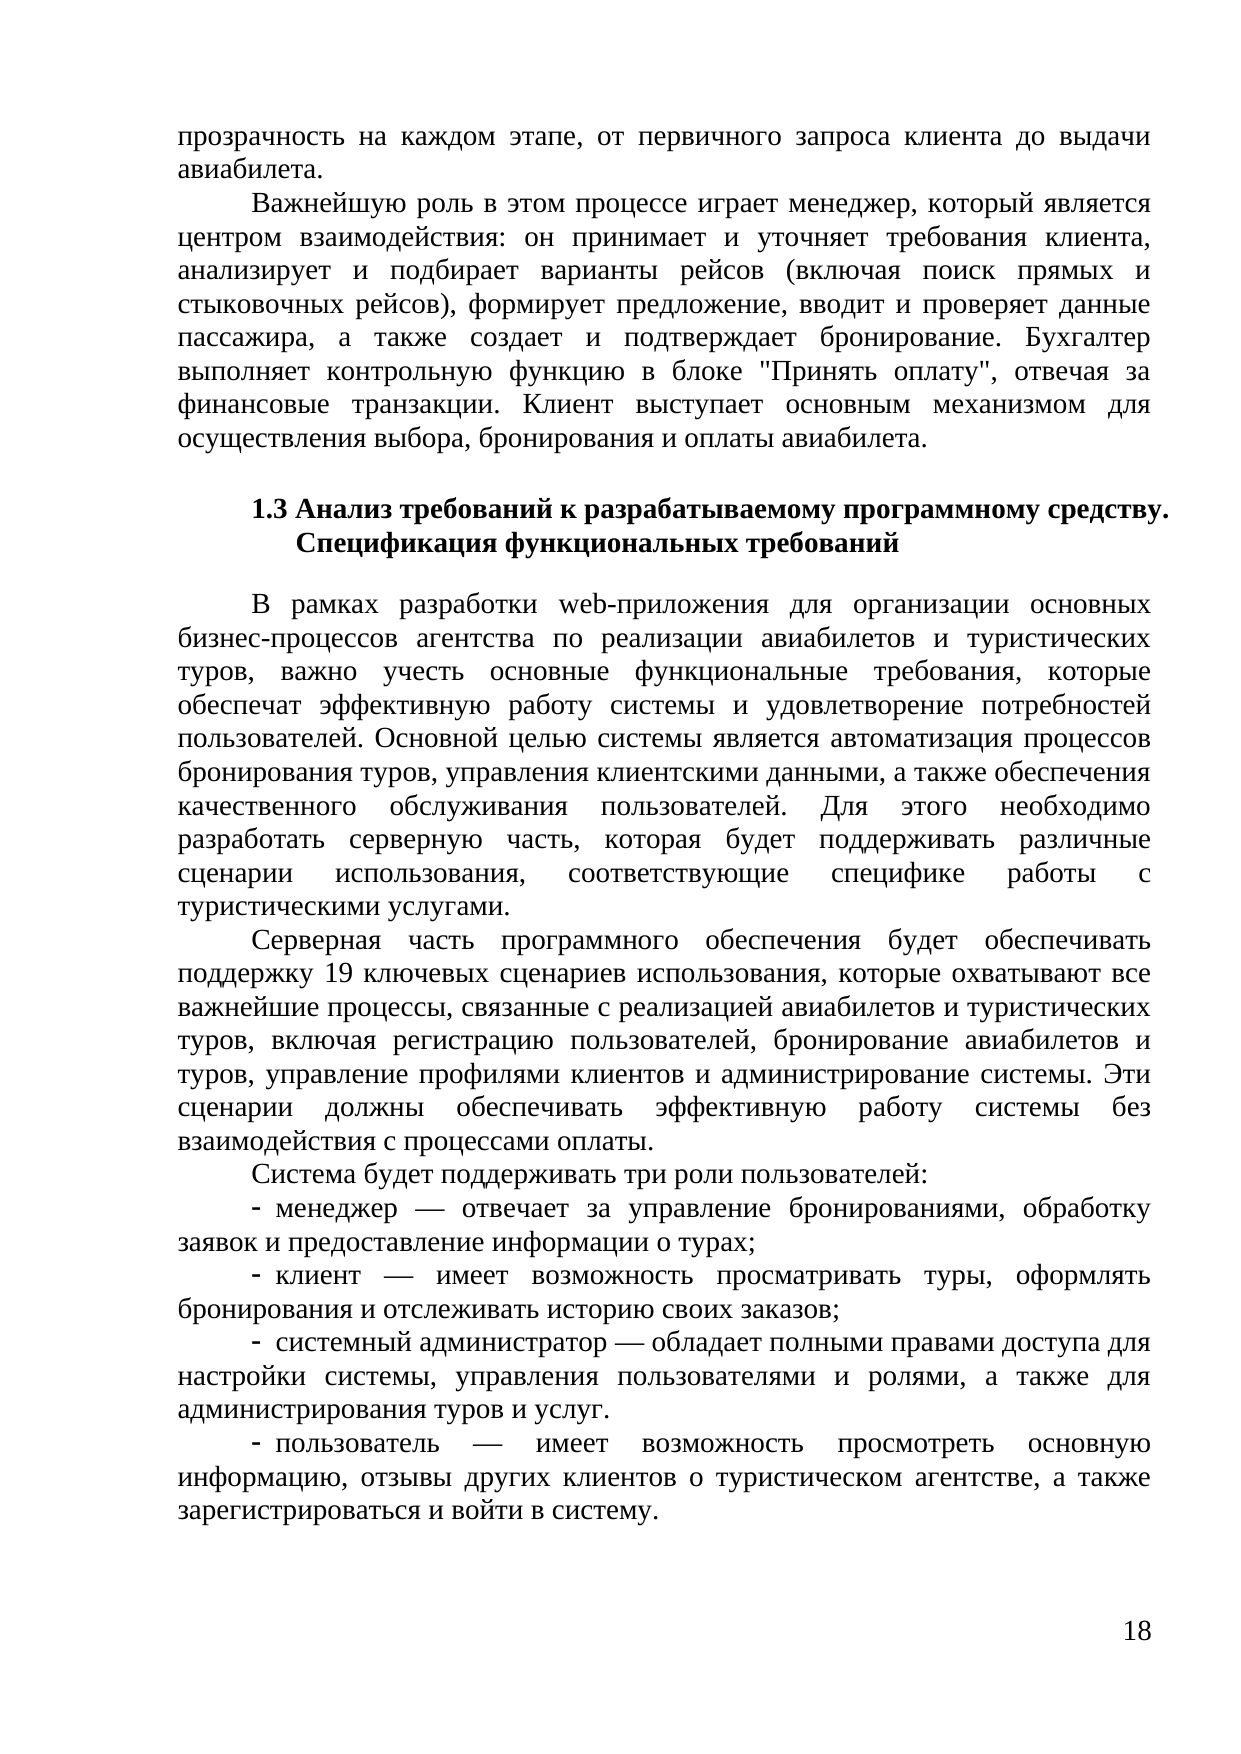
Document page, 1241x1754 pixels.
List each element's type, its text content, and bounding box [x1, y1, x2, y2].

subtitle 1.3 Анализ требований к разрабатываемому программному средству. Спецификация функциональных требований [251, 491, 1211, 558]
text Важнейшую роль в этом процессе играет менеджер, который является центром взаимодействия: он принимает и уточняет требования клиента, анализирует и подбирает варианты рейсов (включая поиск прямых и стыковочных рейсов), формирует предложение, вводит и проверяет данные пассажира, а также создает и подтверждает бронирование. Бухгалтер выполняет контрольную функцию в блоке "Принять оплату", отвечая за финансовые транзакции. Клиент выступает основным механизмом для осуществления выбора, бронирования и оплаты авиабилета. [177, 185, 1152, 453]
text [177, 118, 1152, 185]
list клиент — имеет возможность просматривать туры, оформлять бронирования и отслеживать историю своих заказов; [177, 1257, 1152, 1324]
text Серверная часть программного обеспечения будет обеспечивать поддержку 19 ключевых сценариев использования, которые охватывают все важнейшие процессы, связанные с реализацией авиабилетов и туристических туров, включая регистрацию пользователей, бронирование авиабилетов и туров, управление профилями клиентов и администрирование системы. Эти сценарии должны обеспечивать эффективную работу системы без взаимодействия с процессами оплаты. [177, 922, 1152, 1157]
text Система будет поддерживать три роли пользователей: [177, 1157, 1152, 1190]
list пользователь — имеет возможность просмотреть основную информацию, отзывы других клиентов о туристическом агентстве, а также зарегистрироваться и войти в систему. [177, 1425, 1152, 1526]
list менеджер — отвечает за управление бронированиями, обработку заявок и предоставление информации о турах; [177, 1190, 1152, 1257]
list системный администратор — обладает полными правами доступа для настройки системы, управления пользователями и ролями, а также для администрирования туров и услуг. [177, 1324, 1152, 1425]
text В рамках разработки web-приложения для организации основных бизнес-процессов агентства по реализации авиабилетов и туристических туров, важно учесть основные функциональные требования, которые обеспечат эффективную работу системы и удовлетворение потребностей пользователей. Основной целью системы является автоматизация процессов бронирования туров, управления клиентскими данными, а также обеспечения качественного обслуживания пользователей. Для этого необходимо разработать серверную часть, которая будет поддерживать различные сценарии использования, соответствующие специфике работы с туристическими услугами. [177, 586, 1152, 922]
